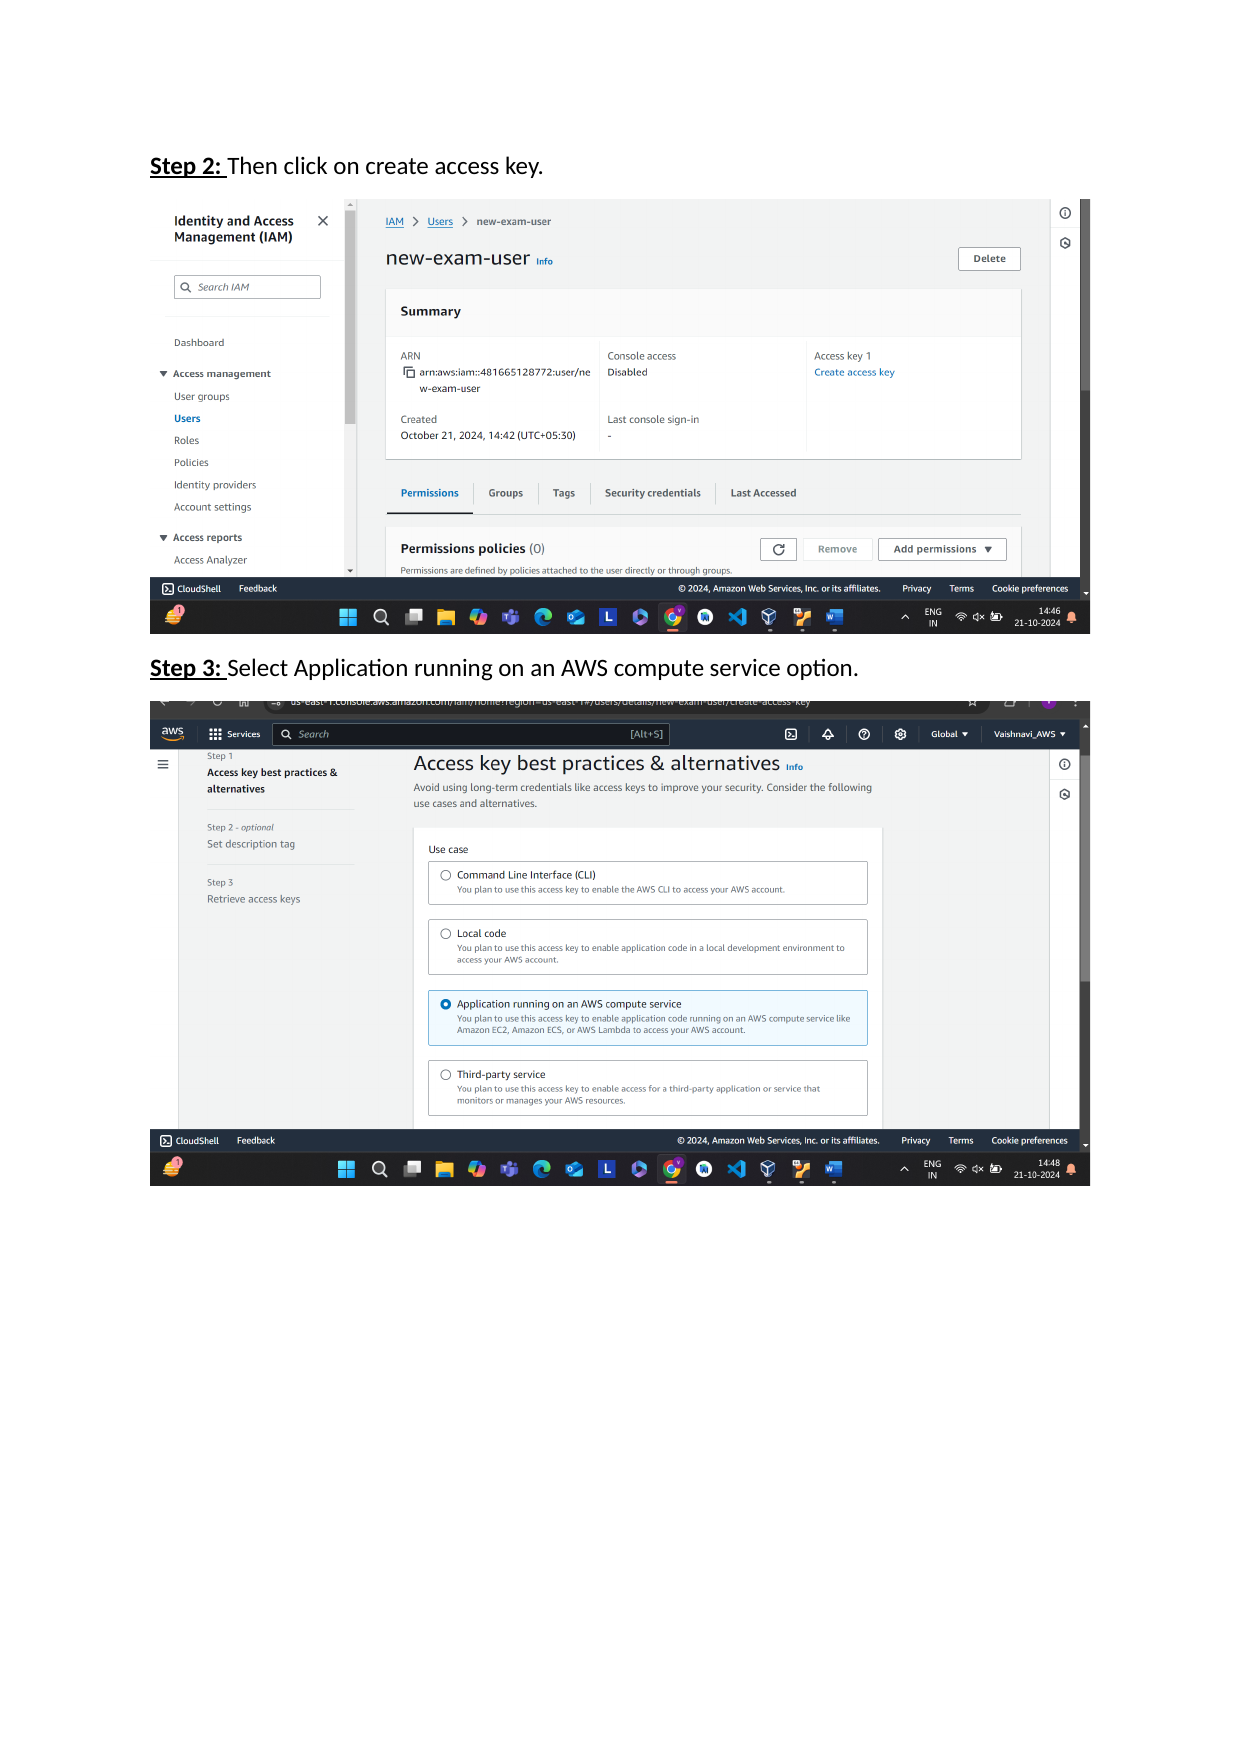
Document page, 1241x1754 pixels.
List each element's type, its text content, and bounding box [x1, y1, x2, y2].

picture [150, 199, 1091, 634]
text Step 3: Select Application running on an AWS compute service option. [150, 652, 1090, 683]
text Step 2: Then click on create access key. [150, 150, 1090, 181]
picture [150, 701, 1091, 1186]
